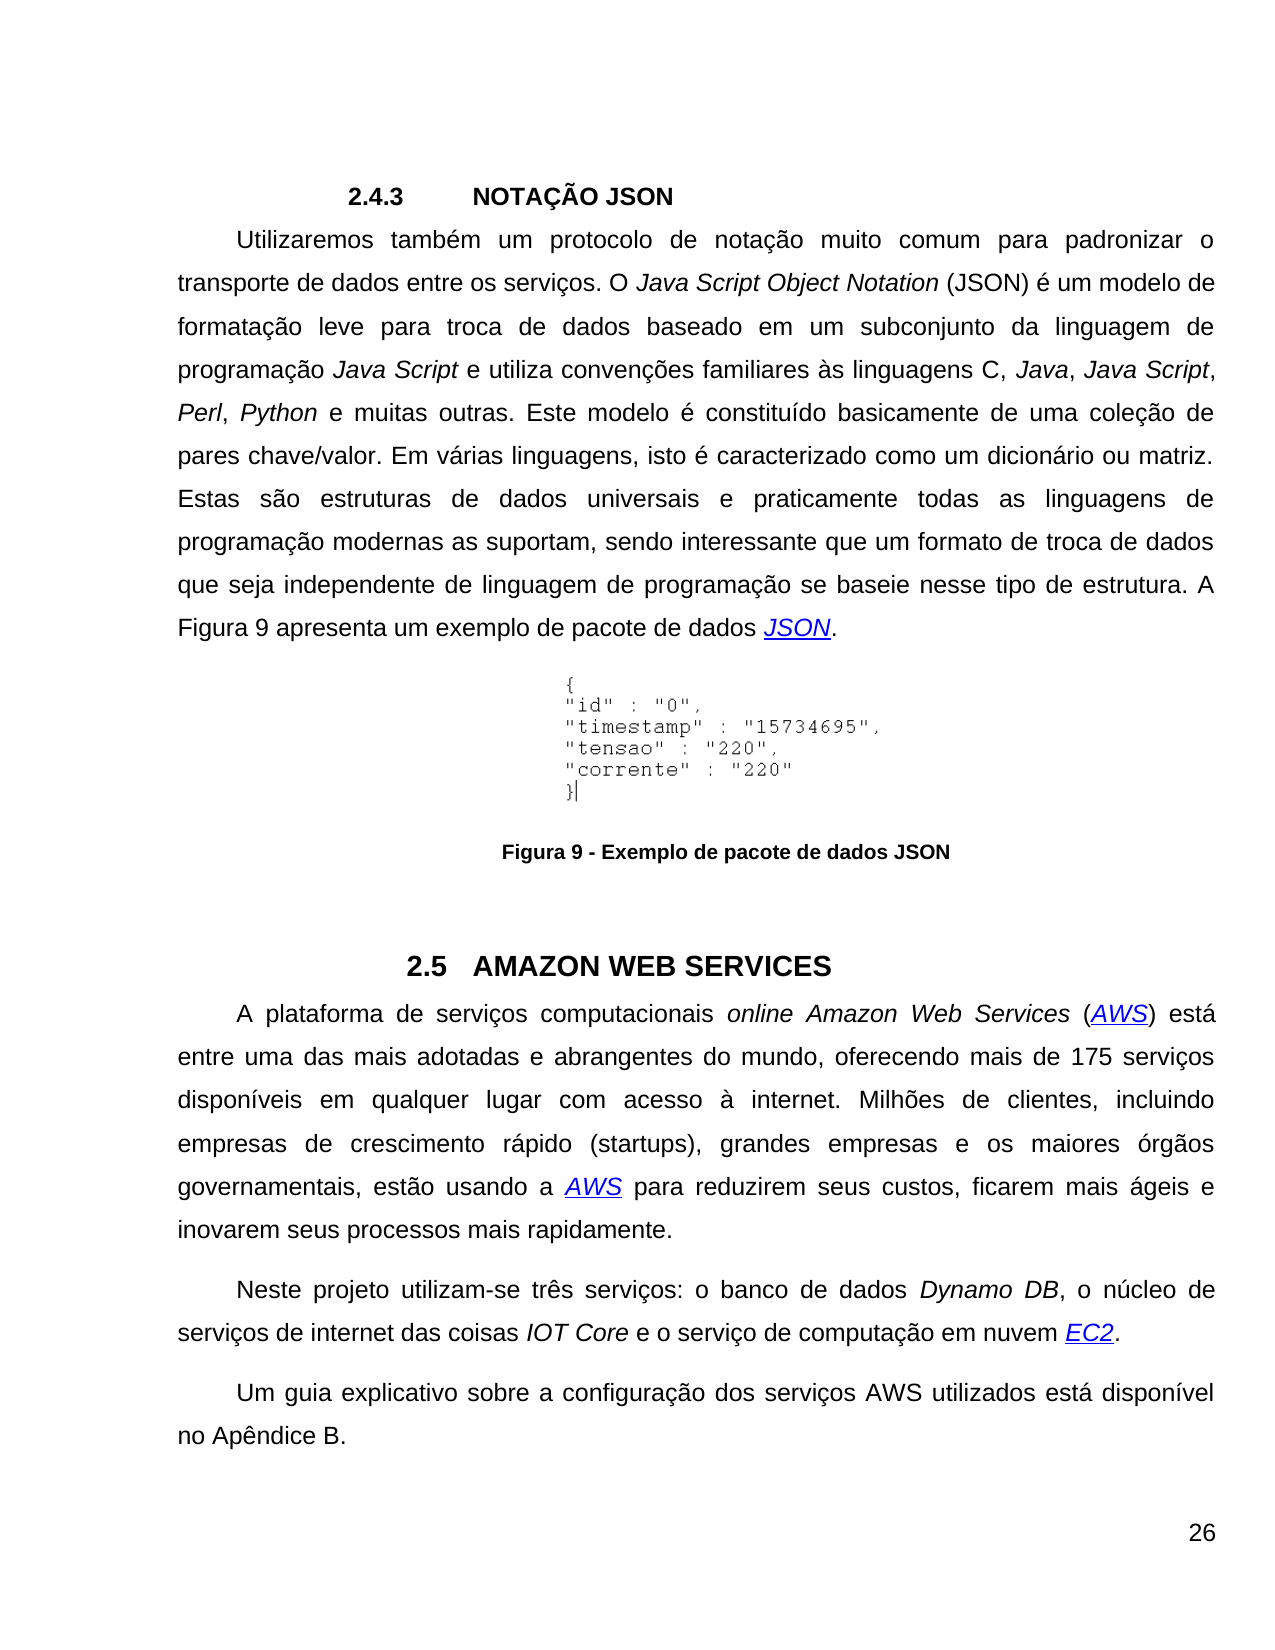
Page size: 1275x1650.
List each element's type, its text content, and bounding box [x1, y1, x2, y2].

text Um guia explicativo sobre a configuração dos serviços AWS utilizados está disponível no Apêndice B. [177, 1378, 1216, 1449]
text Utilizaremos também um protocolo de notação muito comum para padronizar o transporte de dados entre os serviços. O Java Script Object Notation (JSON) é um modelo de formatação leve para troca de dados baseado em um subconjunto da linguagem de programação Java Script e utiliza convenções familiares às linguagens C, Java, Java Script, Perl, Python e muitas outras. Este modelo é constituído basicamente de uma coleção de pares chave/valor. Em várias linguagens, isto é caracterizado como um dicionário ou matriz. Estas são estruturas de dados universais e praticamente todas as linguagens de programação modernas as suportam, sendo interessante que um formato de troca de dados que seja independente de linguagem de programação se baseie nesse tipo de estrutura. A Figura 9 apresenta um exemplo de pacote de dados JSON. [177, 225, 1216, 642]
text Figura 9 - Exemplo de pacote de dados JSON [177, 840, 1216, 864]
subtitle AMAZON WEB SERVICES [347, 949, 1216, 982]
picture [563, 673, 890, 810]
text A plataforma de serviços computacionais online Amazon Web Services (AWS) está entre uma das mais adotadas e abrangentes do mundo, oferecendo mais de 175 serviços disponíveis em qualquer lugar com acesso à internet. Milhões de clientes, incluindo empresas de crescimento rápido (startups), grandes empresas e os maiores órgãos governamentais, estão usando a AWS para reduzirem seus custos, ficarem mais ágeis e inovarem seus processos mais rapidamente. [177, 999, 1216, 1244]
text Neste projeto utilizam-se três serviços: o banco de dados Dynamo DB, o núcleo de serviços de internet das coisas IOT Core e o serviço de computação em nuvem EC2. [177, 1275, 1216, 1347]
subtitle NOTAÇÃO JSON [289, 182, 1216, 211]
